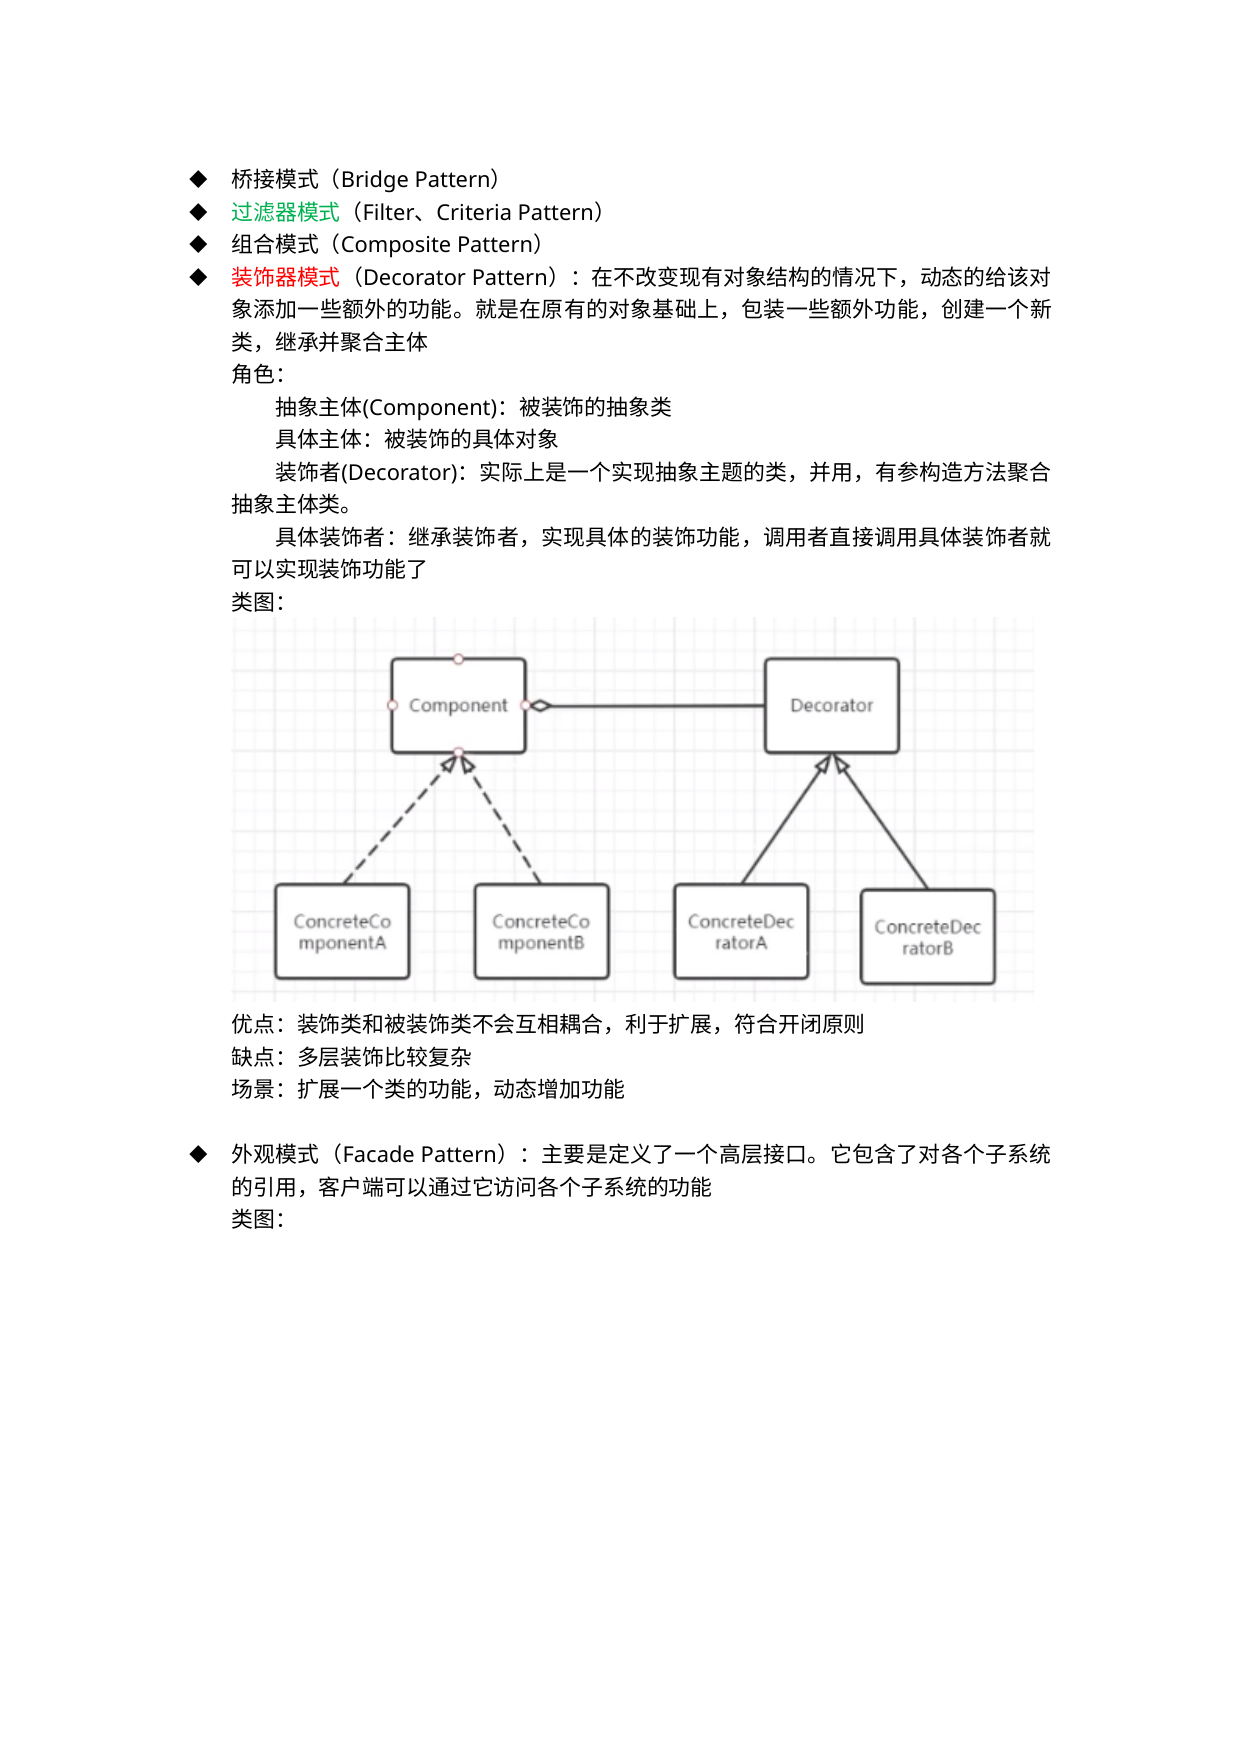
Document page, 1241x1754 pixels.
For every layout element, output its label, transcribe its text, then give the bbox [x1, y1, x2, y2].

text 抽象主体(Component)：被装饰的抽象类 [231, 389, 1053, 422]
text 类图： [231, 1202, 1053, 1234]
text 装饰者(Decorator)：实际上是一个实现抽象主题的类，并用，有参构造方法聚合抽象主体类。 [231, 454, 1053, 519]
text 类图： [231, 584, 1053, 617]
list 装饰器模式（Decorator Pattern）：在不改变现有对象结构的情况下，动态的给该对象添加一些额外的功能。就是在原有的对象基础上，包装一些额外功能，创建一个新类，继承并聚合主体 [187, 259, 1053, 357]
text 具体装饰者：继承装饰者，实现具体的装饰功能，调用者直接调用具体装饰者就可以实现装饰功能了 [231, 519, 1053, 584]
text 具体主体：被装饰的具体对象 [231, 422, 1053, 454]
list 外观模式（Facade Pattern）：主要是定义了一个高层接口。它包含了对各个子系统的引用，客户端可以通过它访问各个子系统的功能 [187, 1137, 1053, 1202]
text 缺点：多层装饰比较复杂 [231, 1039, 1053, 1072]
text 优点：装饰类和被装饰类不会互相耦合，利于扩展，符合开闭原则 [231, 1007, 1053, 1039]
text 角色： [231, 357, 1053, 389]
list 过滤器模式（Filter、Criteria Pattern） [187, 194, 1053, 227]
text 场景：扩展一个类的功能，动态增加功能 [231, 1072, 1053, 1104]
list 组合模式（Composite Pattern） [187, 227, 1053, 259]
picture [231, 617, 1035, 1002]
list 桥接模式（Bridge Pattern） [187, 162, 1053, 194]
